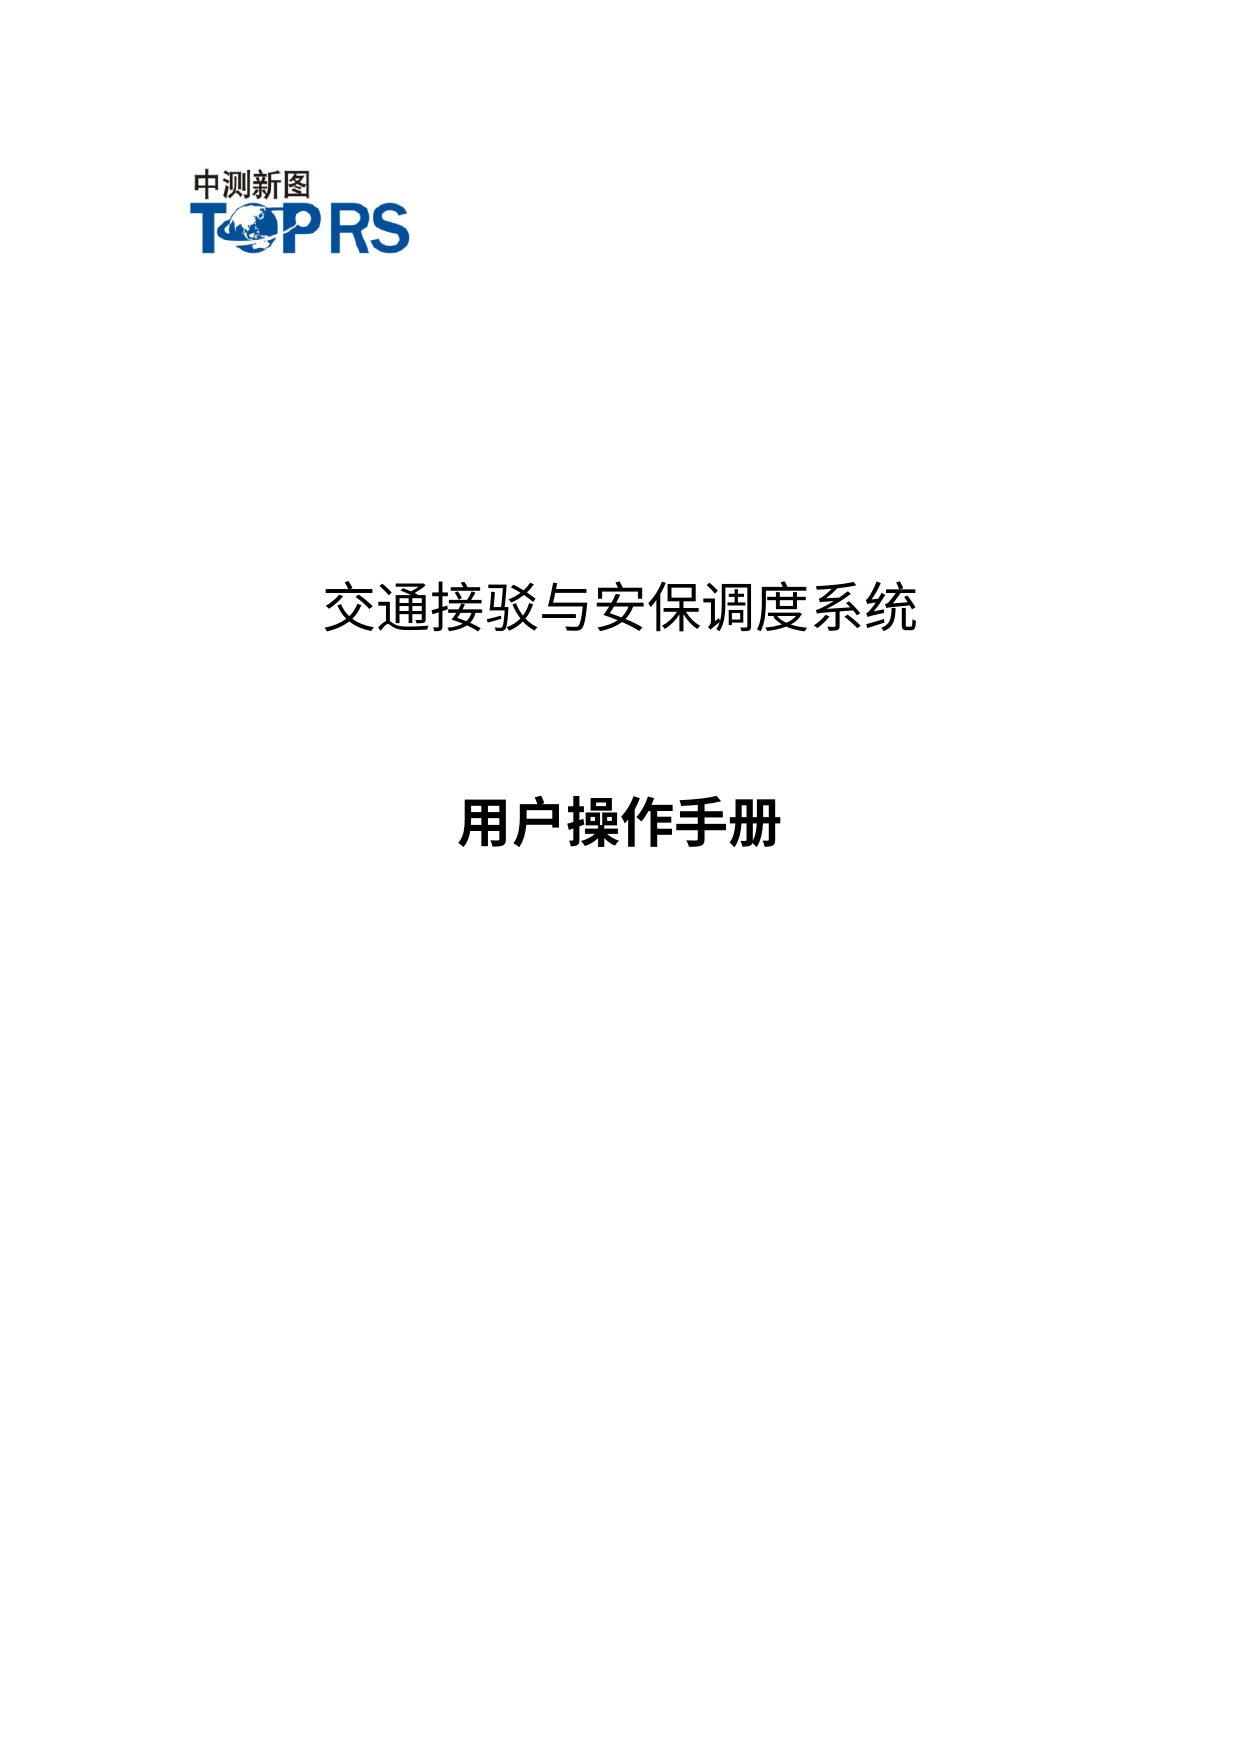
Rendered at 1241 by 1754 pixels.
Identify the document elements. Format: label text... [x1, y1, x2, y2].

picture [187, 167, 410, 254]
text 交通接驳与安保调度系统 [187, 555, 1053, 653]
text 用户操作手册 [187, 770, 1053, 868]
